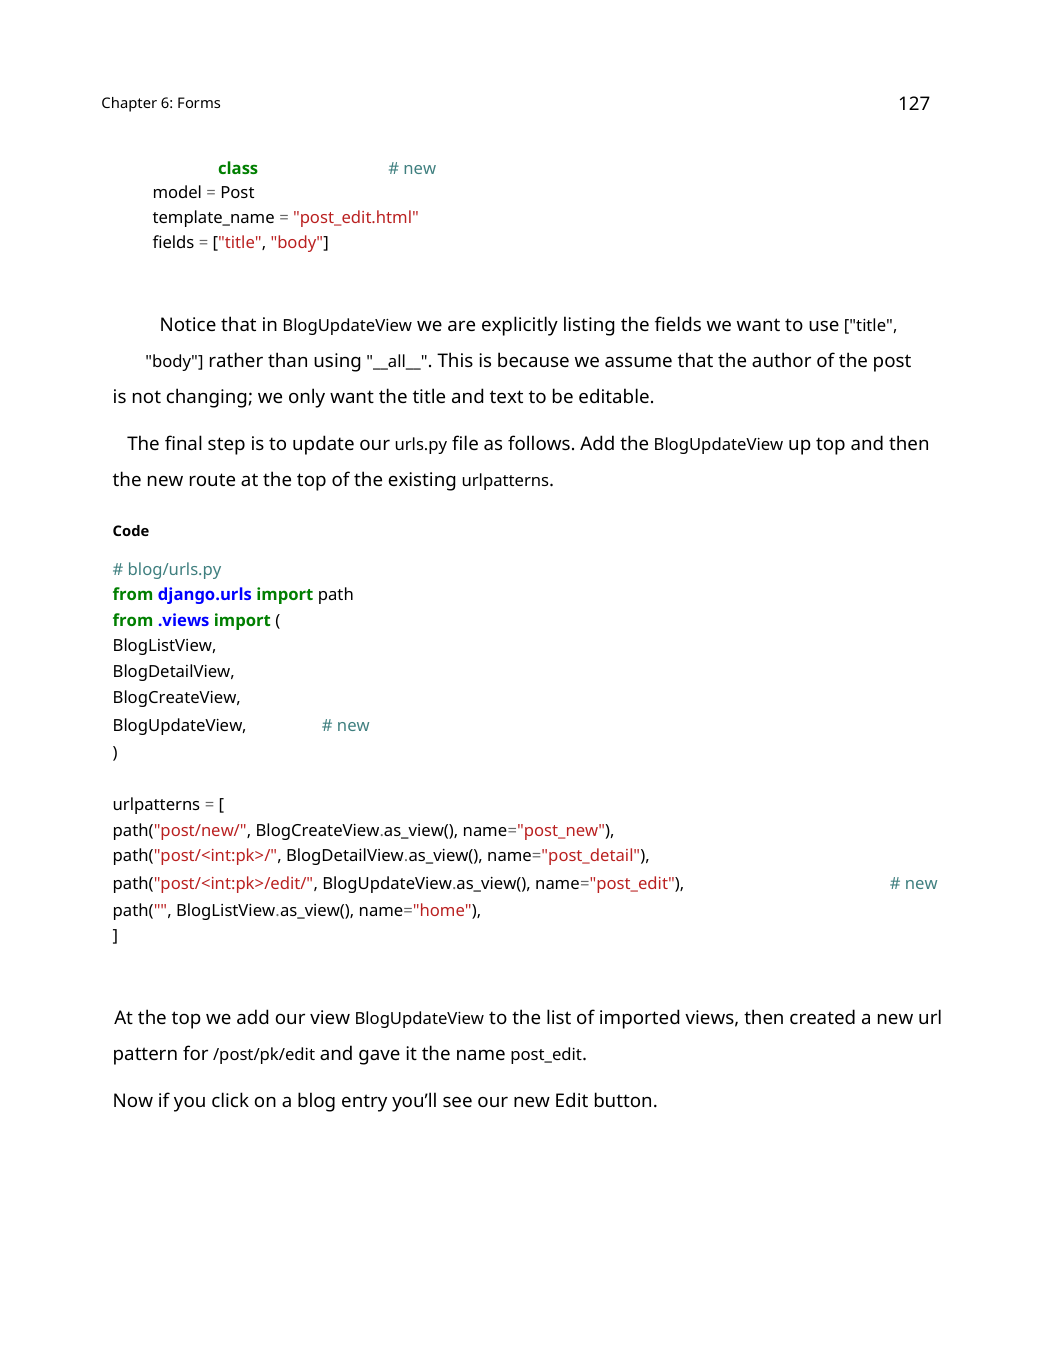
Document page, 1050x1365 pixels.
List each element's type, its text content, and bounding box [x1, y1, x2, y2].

text # blog/urls.py from django.urls import path from .views import ( BlogListView, BlogDetailView, BlogCreateView, BlogUpdateView, # new ) [112, 557, 404, 763]
text Code [112, 521, 944, 541]
text model = Post template_name = "post_edit.html" fields = ["title", "body"] [152, 181, 479, 253]
text urlpatterns = [ path("post/new/", BlogCreateView.as_view(), name="post_new"), path("post/<int:pk>/", BlogDetailView.as_view(), name="post_detail"), path("post/<int:pk>/edit/", BlogUpdateView.as_view(), name="post_edit"), # new path("", BlogListView.as_view(), name="home"), ] [112, 793, 944, 946]
text Now if you click on a blog entry you’ll see our new Edit button. [112, 1088, 944, 1113]
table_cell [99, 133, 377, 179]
text The final step is to update our urls.py file as follows. Add the BlogUpdateView up top and then [112, 431, 944, 456]
text "body"] rather than using "__all__". This is because we assume that the author of the post [112, 347, 944, 372]
text is not changing; we only want the title and text to be editable. [112, 383, 944, 408]
text pattern for /post/pk/edit and gave it the name post_edit. [112, 1040, 944, 1065]
text Notice that in BlogUpdateView we are explicitly listing the fields we want to use ["title", [112, 311, 944, 336]
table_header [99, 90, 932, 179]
text At the top we add our view BlogUpdateView to the list of imported views, then created a new url [112, 1004, 944, 1029]
text the new route at the top of the existing urlpatterns. [112, 467, 944, 492]
